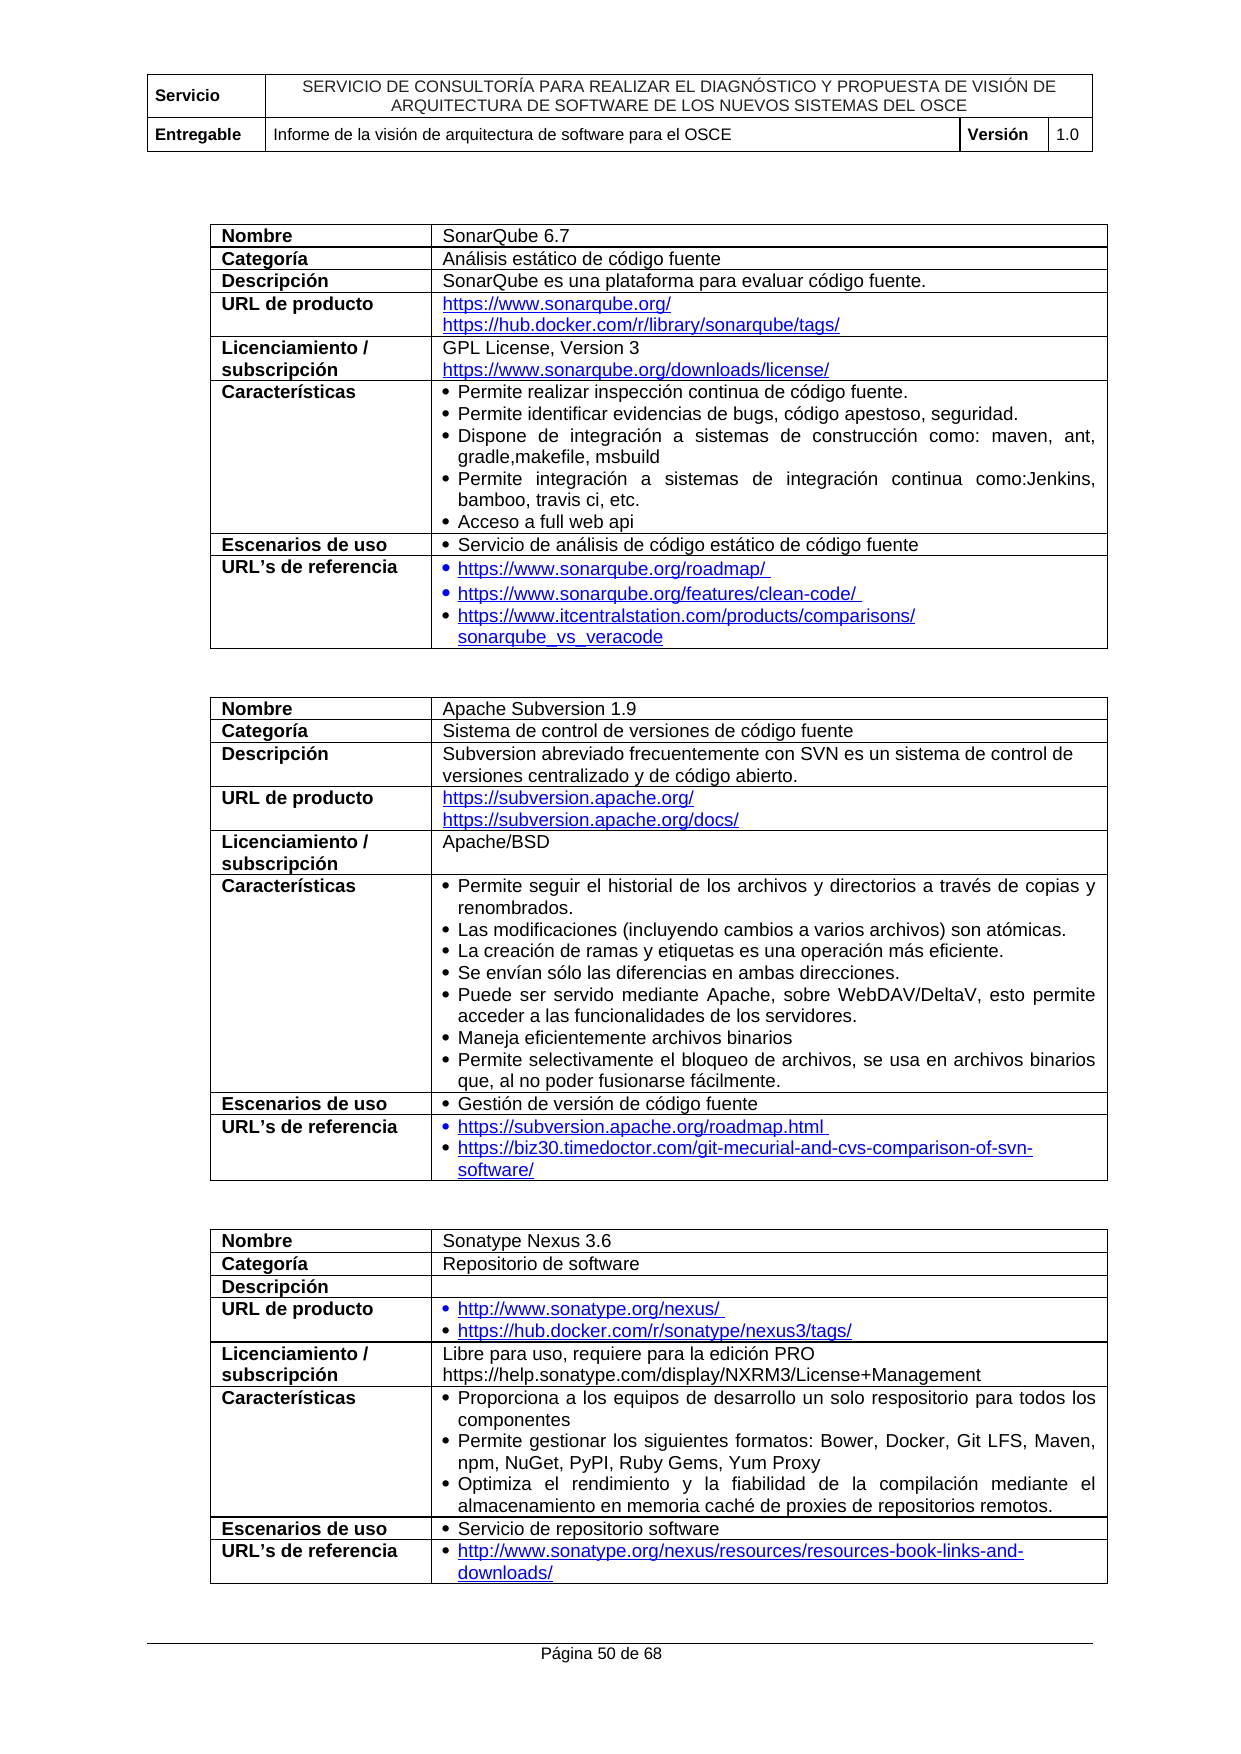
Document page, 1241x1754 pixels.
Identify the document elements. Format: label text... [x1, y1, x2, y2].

table_header SonarQube 6.7 [432, 225, 1107, 246]
table_cell Licenciamiento / subscripción [211, 1343, 431, 1386]
table_cell URL de producto [211, 787, 431, 830]
table_cell SonarQube es una plataforma para evaluar código fuente. [432, 270, 1107, 292]
table_cell Categoría [211, 720, 431, 742]
table_cell Descripción [211, 1276, 431, 1297]
table_cell Características [211, 875, 431, 1092]
table_cell Análisis estático de código fuente [432, 248, 1107, 269]
table_header Nombre [211, 225, 431, 246]
table_cell Características [211, 1387, 431, 1516]
table_cell Apache/BSD [432, 831, 1107, 874]
table_cell GPL License, Version 3 https://www.sonarqube.org/downloads/license/ [432, 337, 1107, 380]
table_cell Servicio de análisis de código estático de código fuente [432, 534, 1107, 555]
table_cell Proporciona a los equipos de desarrollo un solo respositorio para todos los componentes Permite gestionar los siguientes formatos: Bower, Docker, Git LFS, Maven, npm, NuGet, PyPI, Ruby Gems, Yum Proxy Optimiza el rendimiento y la fiabilidad de la compilación mediante el almacenamiento en memoria caché de proxies de repositorios remotos. [432, 1387, 1107, 1516]
table_cell Características [211, 381, 431, 532]
table_cell http://www.sonatype.org/nexus/resources/resources-book-links-and-downloads/ [432, 1540, 1107, 1583]
table_cell URL’s de referencia [211, 1540, 431, 1583]
table_cell Libre para uso, requiere para la edición PRO https://help.sonatype.com/display/NXRM3/License+Management [432, 1343, 1107, 1386]
table_cell Sistema de control de versiones de código fuente [432, 720, 1107, 742]
table_cell Escenarios de uso [211, 1518, 431, 1539]
table_header Sonatype Nexus 3.6 [432, 1230, 1107, 1252]
table_cell URL de producto [211, 293, 431, 336]
table_cell https://subversion.apache.org/ https://subversion.apache.org/docs/ [432, 787, 1107, 830]
table_cell Categoría [211, 1253, 431, 1274]
table_cell Escenarios de uso [211, 534, 431, 555]
table_cell Permite seguir el historial de los archivos y directorios a través de copias y renombrados. Las modificaciones (incluyendo cambios a varios archivos) son atómicas. La creación de ramas y etiquetas es una operación más eficiente. Se envían sólo las diferencias en ambas direcciones. Puede ser servido mediante Apache, sobre WebDAV/DeltaV, esto permite acceder a las funcionalidades de los servidores. Maneja eficientemente archivos binarios Permite selectivamente el bloqueo de archivos, se usa en archivos binarios que, al no poder fusionarse fácilmente. [432, 875, 1107, 1092]
table_header Nombre [211, 1230, 431, 1252]
table_cell Escenarios de uso [211, 1093, 431, 1114]
table_header Nombre [211, 698, 431, 719]
table_cell URL de producto [211, 1298, 431, 1341]
table_cell Licenciamiento / subscripción [211, 337, 431, 380]
table_cell http://www.sonatype.org/nexus/ https://hub.docker.com/r/sonatype/nexus3/tags/ [432, 1298, 1107, 1341]
table_cell Repositorio de software [432, 1253, 1107, 1274]
table_header Apache Subversion 1.9 [432, 698, 1107, 719]
table_cell Servicio de repositorio software [432, 1518, 1107, 1539]
table_cell https://www.sonarqube.org/ https://hub.docker.com/r/library/sonarqube/tags/ [432, 293, 1107, 336]
table_cell Subversion abreviado frecuentemente con SVN es un sistema de control de versiones centralizado y de código abierto. [432, 743, 1107, 786]
table_cell https://www.sonarqube.org/roadmap/ https://www.sonarqube.org/features/clean-code/ https://www.itcentralstation.com/products/comparisons/sonarqube_vs_veracode [432, 556, 1107, 648]
table_cell Permite realizar inspección continua de código fuente. Permite identificar evidencias de bugs, código apestoso, seguridad. Dispone de integración a sistemas de construcción como: maven, ant, gradle,makefile, msbuild Permite integración a sistemas de integración continua como:Jenkins, bamboo, travis ci, etc. Acceso a full web api [432, 381, 1107, 532]
table_cell Descripción [211, 270, 431, 292]
table_cell https://subversion.apache.org/roadmap.html https://biz30.timedoctor.com/git-mecurial-and-cvs-comparison-of-svn-software/ [432, 1115, 1107, 1180]
table_cell Descripción [211, 743, 431, 786]
table_cell URL’s de referencia [211, 1115, 431, 1180]
table_cell URL’s de referencia [211, 556, 431, 648]
table_cell Licenciamiento / subscripción [211, 831, 431, 874]
table_cell Categoría [211, 248, 431, 269]
table_cell Gestión de versión de código fuente [432, 1093, 1107, 1114]
table_cell [432, 1276, 1107, 1297]
